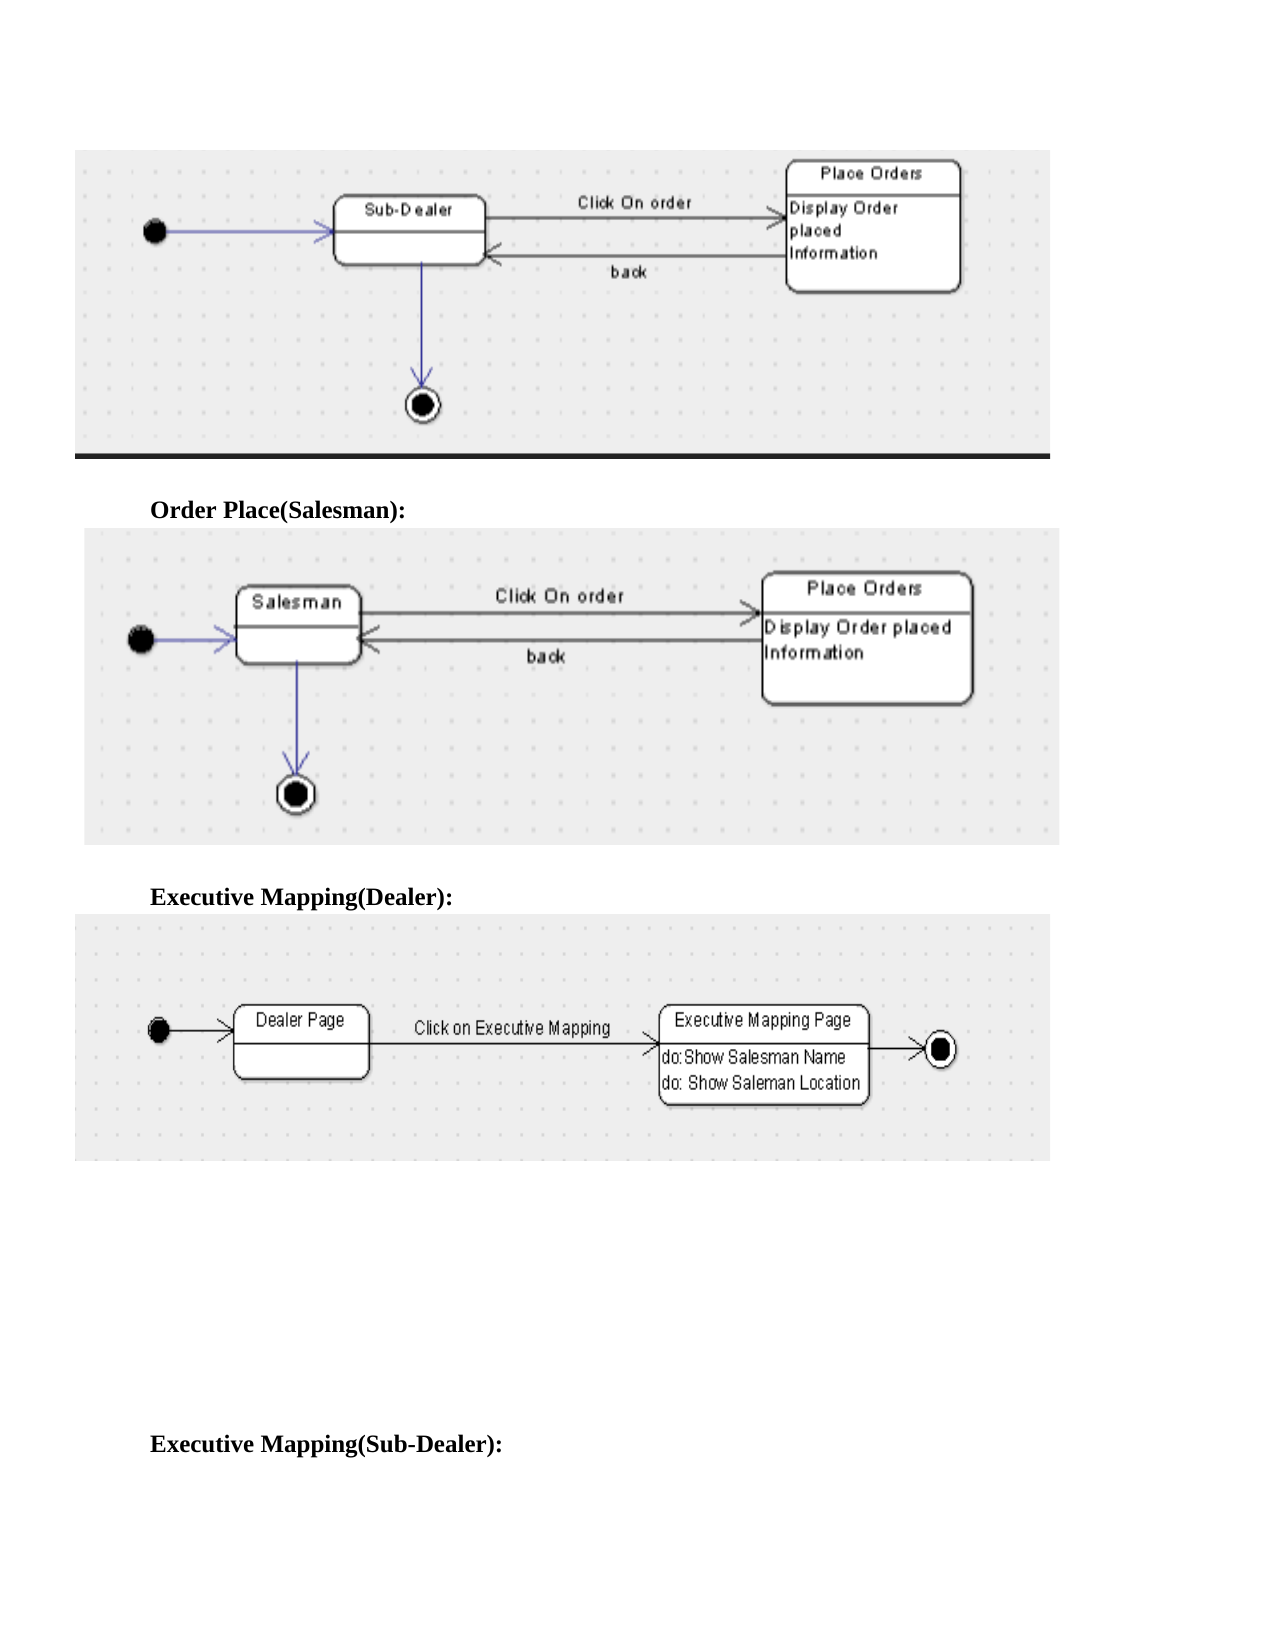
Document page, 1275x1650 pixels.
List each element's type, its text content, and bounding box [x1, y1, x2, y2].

picture [75, 150, 1050, 459]
picture [84, 528, 1060, 845]
text Executive Mapping(Dealer): [150, 882, 1125, 911]
text Order Place(Salesman): [150, 495, 1125, 524]
text Executive Mapping(Sub-Dealer): [150, 1429, 1125, 1457]
picture [75, 914, 1050, 1161]
